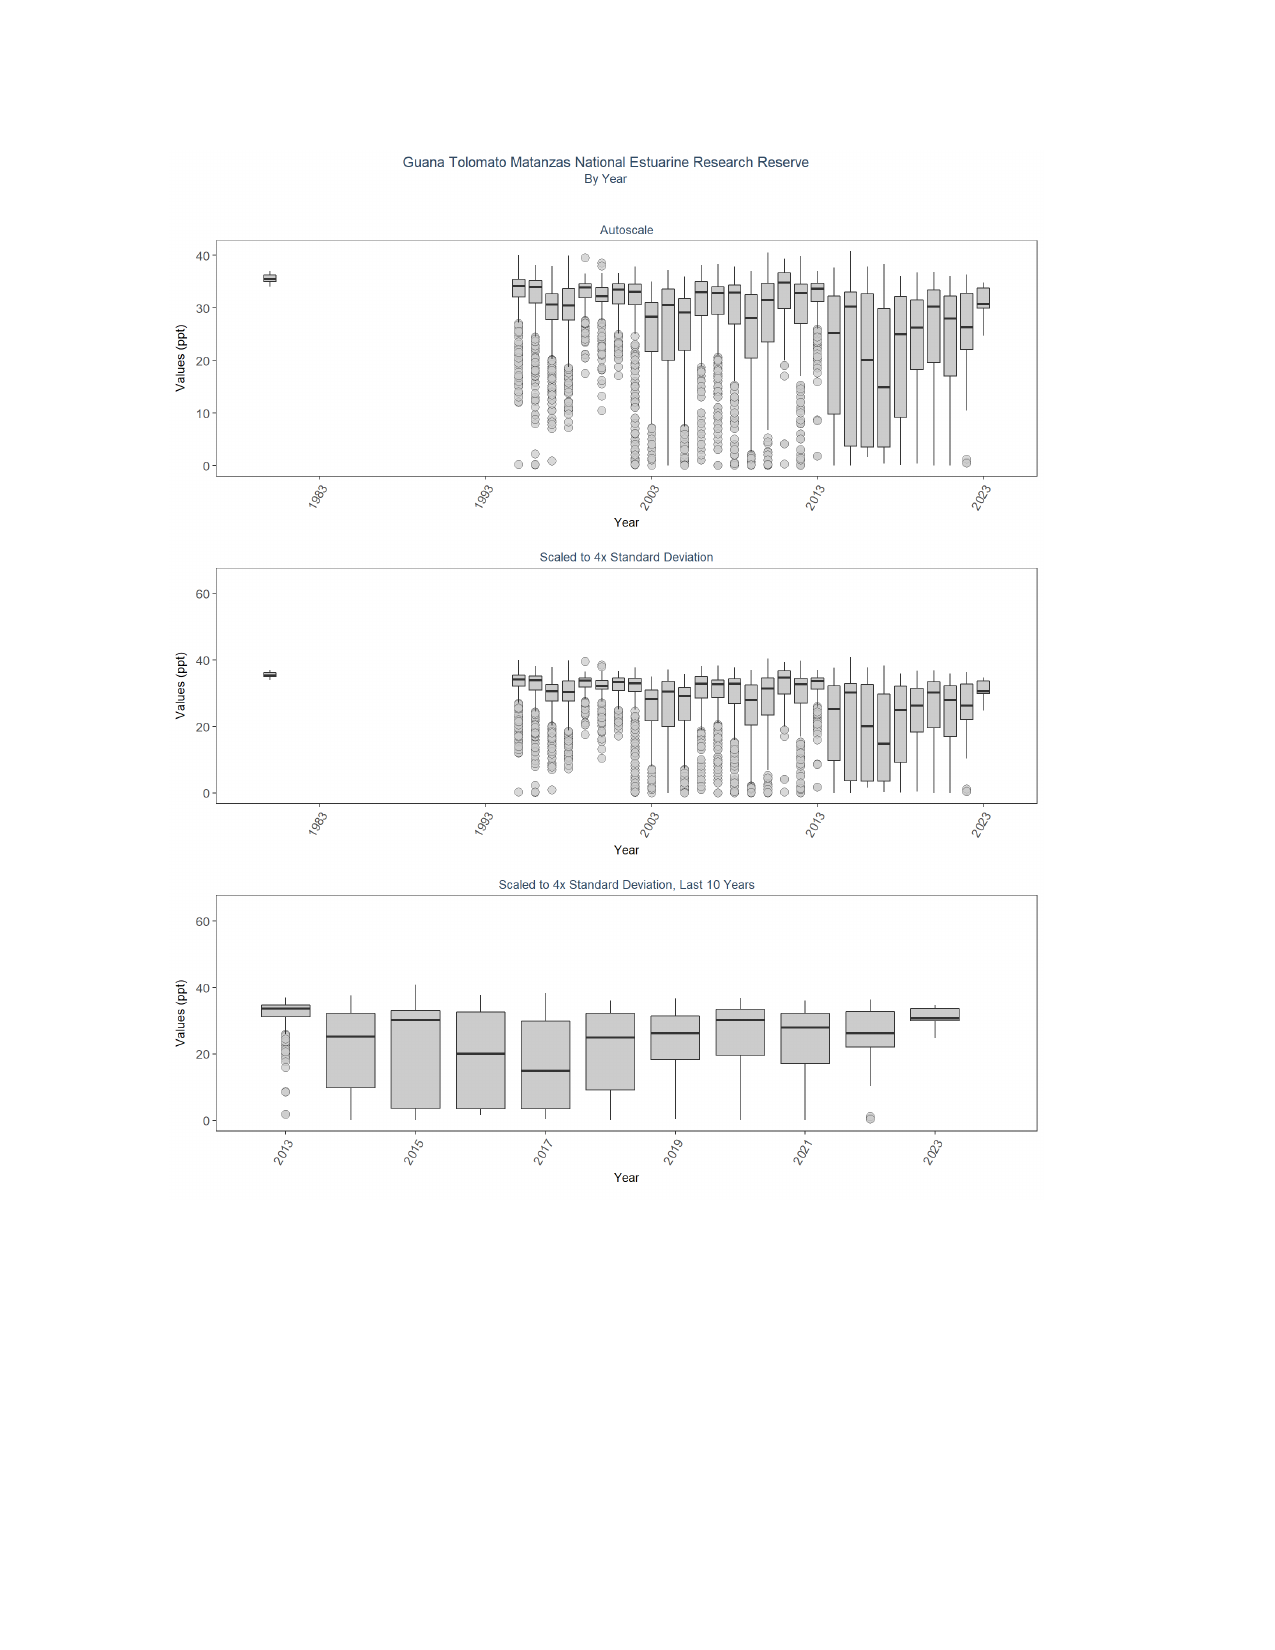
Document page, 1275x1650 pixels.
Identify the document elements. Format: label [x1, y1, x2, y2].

picture [168, 150, 1044, 1200]
